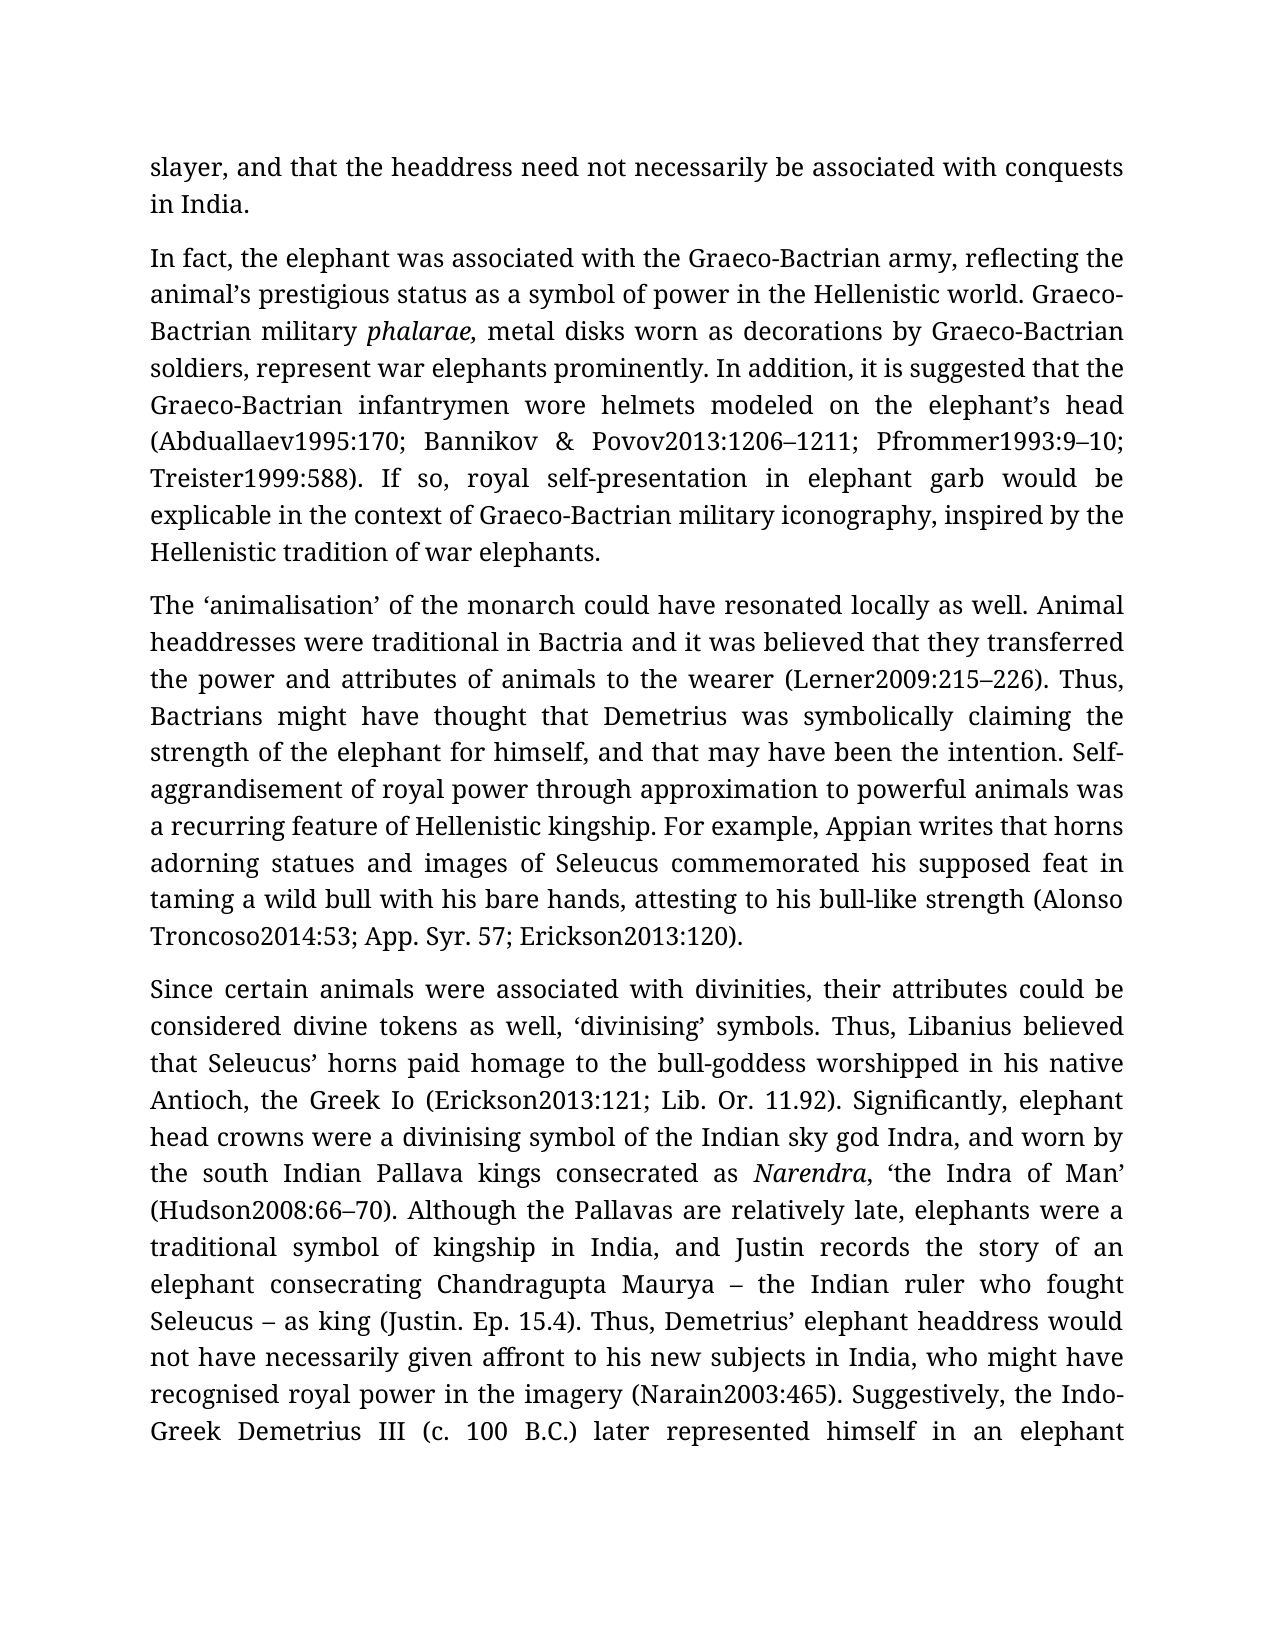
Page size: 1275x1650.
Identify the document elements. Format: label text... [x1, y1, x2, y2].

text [150, 150, 1125, 221]
text In fact, the elephant was associated with the Graeco-Bactrian army, reflecting the animal’s prestigious status as a symbol of power in the Hellenistic world. Graeco-Bactrian military phalarae, metal disks worn as decorations by Graeco-Bactrian soldiers, represent war elephants prominently. In addition, it is suggested that the Graeco-Bactrian infantrymen wore helmets modeled on the elephant’s head (Abduallaev1995:170; Bannikov & Povov2013:1206–1211; Pfrommer1993:9–10; Treister1999:588). If so, royal self-presentation in elephant garb would be explicable in the context of Graeco-Bactrian military iconography, inspired by the Hellenistic tradition of war elephants. [150, 240, 1125, 568]
text The ‘animalisation’ of the monarch could have resonated locally as well. Animal headdresses were traditional in Bactria and it was believed that they transferred the power and attributes of animals to the wearer (Lerner2009:215–226). Thus, Bactrians might have thought that Demetrius was symbolically claiming the strength of the elephant for himself, and that may have been the intention. Self-aggrandisement of royal power through approximation to powerful animals was a recurring feature of Hellenistic kingship. For example, Appian writes that horns adorning statues and images of Seleucus commemorated his supposed feat in taming a wild bull with his bare hands, attesting to his bull-like strength (Alonso Troncoso2014:53; App. Syr. 57; Erickson2013:120). [150, 588, 1125, 953]
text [150, 972, 1125, 1447]
